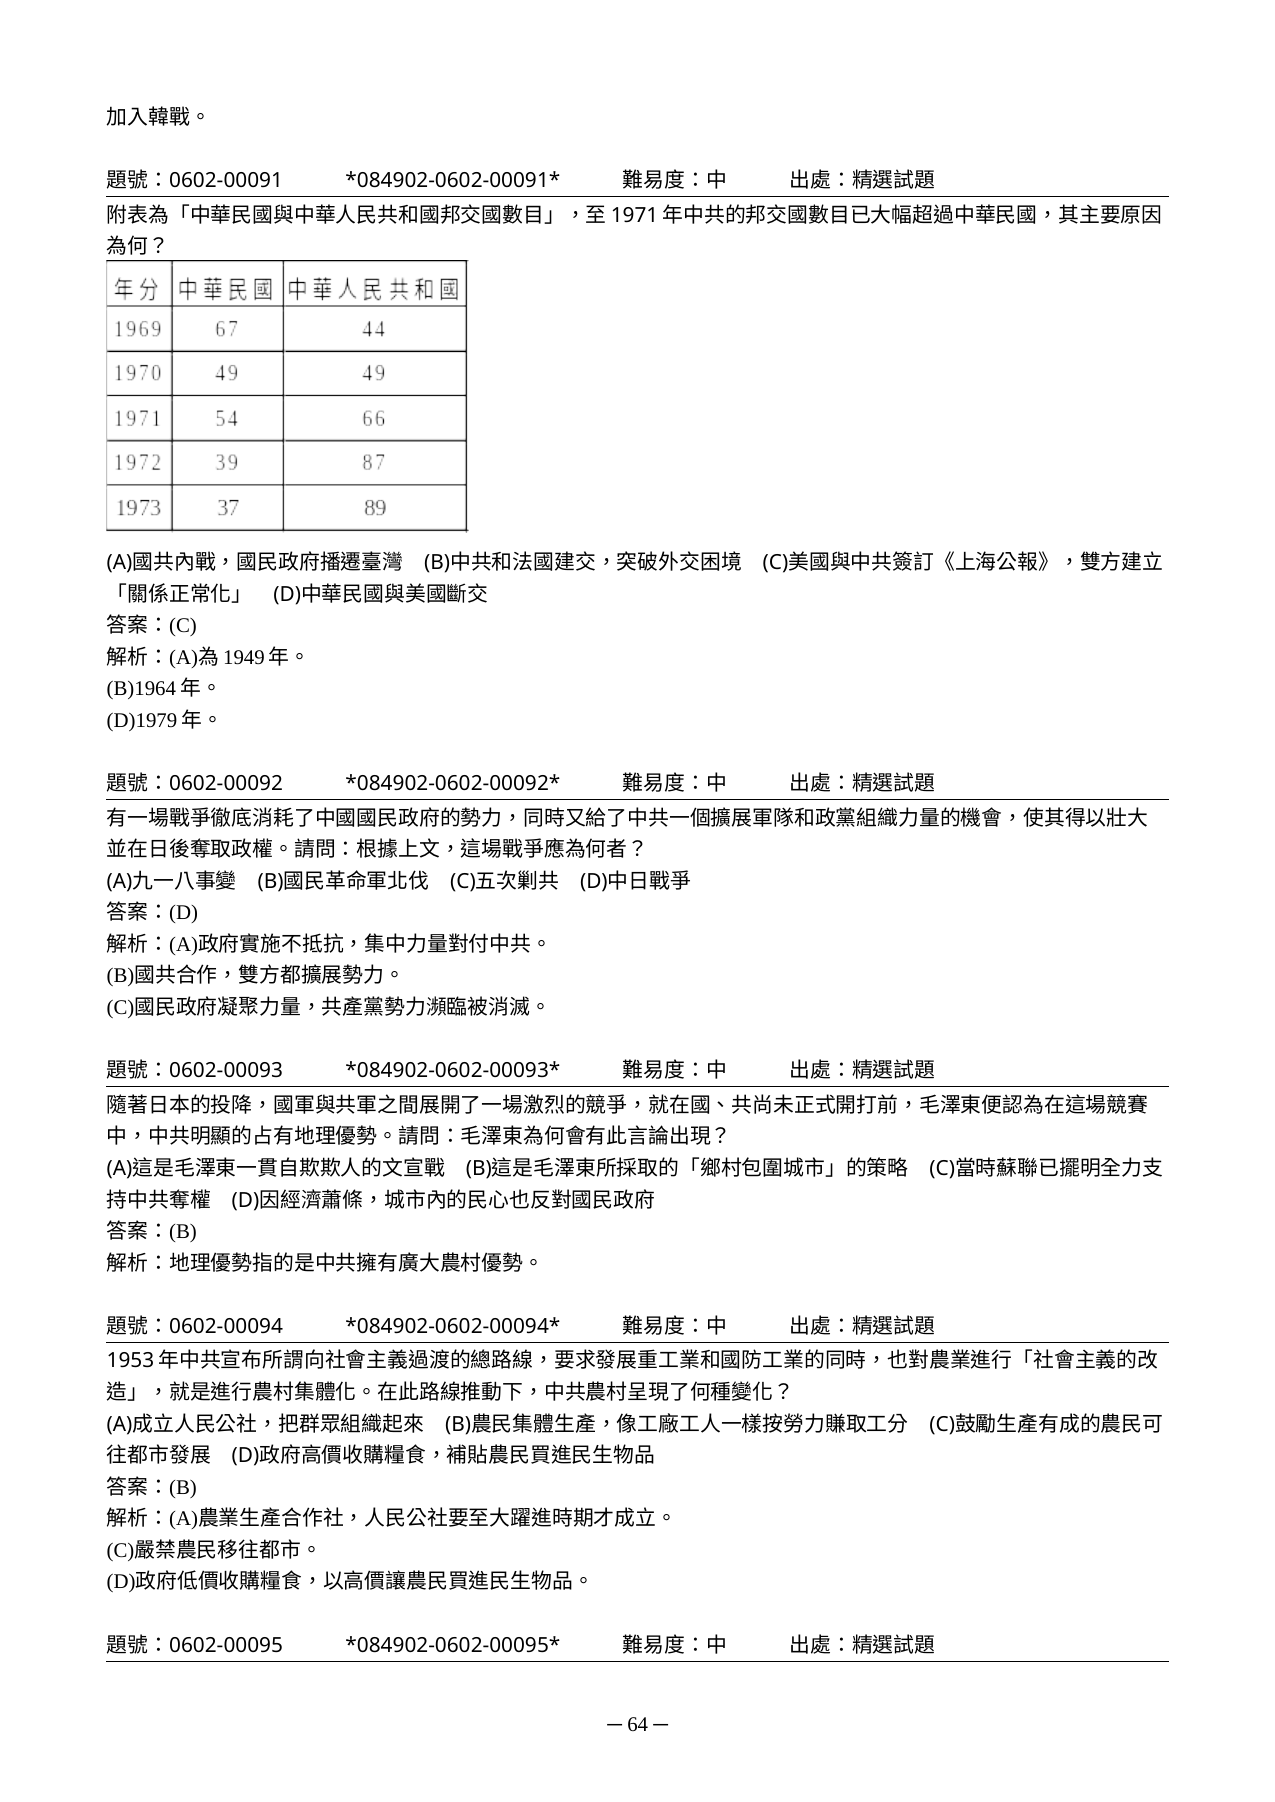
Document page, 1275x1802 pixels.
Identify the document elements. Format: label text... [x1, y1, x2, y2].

text 答案：(B) [106, 1214, 1169, 1245]
text 解析：(A)為1949年。 (B)1964年。 (D)1979年。 [106, 639, 1169, 734]
text 有一場戰爭徹底消耗了中國國民政府的勢力，同時又給了中共一個擴展軍隊和政黨組織力量的機會，使其得以壯大並在日後奪取政權。請問：根據上文，這場戰爭應為何者？ (A)九一八事變 (B)國民革命軍北伐 (C)五次剿共 (D)中日戰爭 [106, 800, 1169, 895]
text 題號：0602-00095 *084902-0602-00095* 難易度：中 出處：精選試題 [106, 1627, 1169, 1661]
text 題號：0602-00094 *084902-0602-00094* 難易度：中 出處：精選試題 [106, 1308, 1169, 1342]
text 答案：(D) [106, 895, 1169, 927]
text 解析：地理優勢指的是中共擁有廣大農村優勢。 [106, 1245, 1169, 1277]
text 題號：0602-00091 *084902-0602-00091* 難易度：中 出處：精選試題 [106, 163, 1169, 196]
text 題號：0602-00093 *084902-0602-00093* 難易度：中 出處：精選試題 [106, 1053, 1169, 1086]
text 題號：0602-00092 *084902-0602-00092* 難易度：中 出處：精選試題 [106, 766, 1169, 799]
text 隨著日本的投降，國軍與共軍之間展開了一場激烈的競爭，就在國、共尚未正式開打前，毛澤東便認為在這場競賽中，中共明顯的占有地理優勢。請問：毛澤東為何會有此言論出現？ (A)這是毛澤東一貫自欺欺人的文宣戰 (B)這是毛澤東所採取的「鄉村包圍城市」的策略 (C)當時蘇聯已擺明全力支持中共奪權 (D)因經濟蕭條，城市內的民心也反對國民政府 [106, 1087, 1169, 1214]
text 答案：(B) [106, 1469, 1169, 1501]
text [106, 100, 1169, 131]
text 1953年中共宣布所謂向社會主義過渡的總路線，要求發展重工業和國防工業的同時，也對農業進行「社會主義的改造」，就是進行農村集體化。在此路線推動下，中共農村呈現了何種變化？ (A)成立人民公社，把群眾組織起來 (B)農民集體生產，像工廠工人一樣按勞力賺取工分 (C)鼓勵生產有成的農民可往都市發展 (D)政府高價收購糧食，補貼農民買進民生物品 [106, 1343, 1169, 1469]
text 解析：(A)農業生產合作社，人民公社要至大躍進時期才成立。 (C)嚴禁農民移往都市。 (D)政府低價收購糧食，以高價讓農民買進民生物品。 [106, 1501, 1169, 1596]
text 附表為「中華民國與中華人民共和國邦交國數目」，至1971年中共的邦交國數目已大幅超過中華民國，其主要原因為何？ (A)國共內戰，國民政府播遷臺灣 (B)中共和法國建交，突破外交困境 (C)美國與中共簽訂《上海公報》，雙方建立「關係正常化」 (D)中華民國與美國斷交 [106, 197, 1169, 608]
text 答案：(C) [106, 608, 1169, 639]
text 解析：(A)政府實施不抵抗，集中力量對付中共。 (B)國共合作，雙方都擴展勢力。 (C)國民政府凝聚力量，共產黨勢力瀕臨被消滅。 [106, 927, 1169, 1021]
